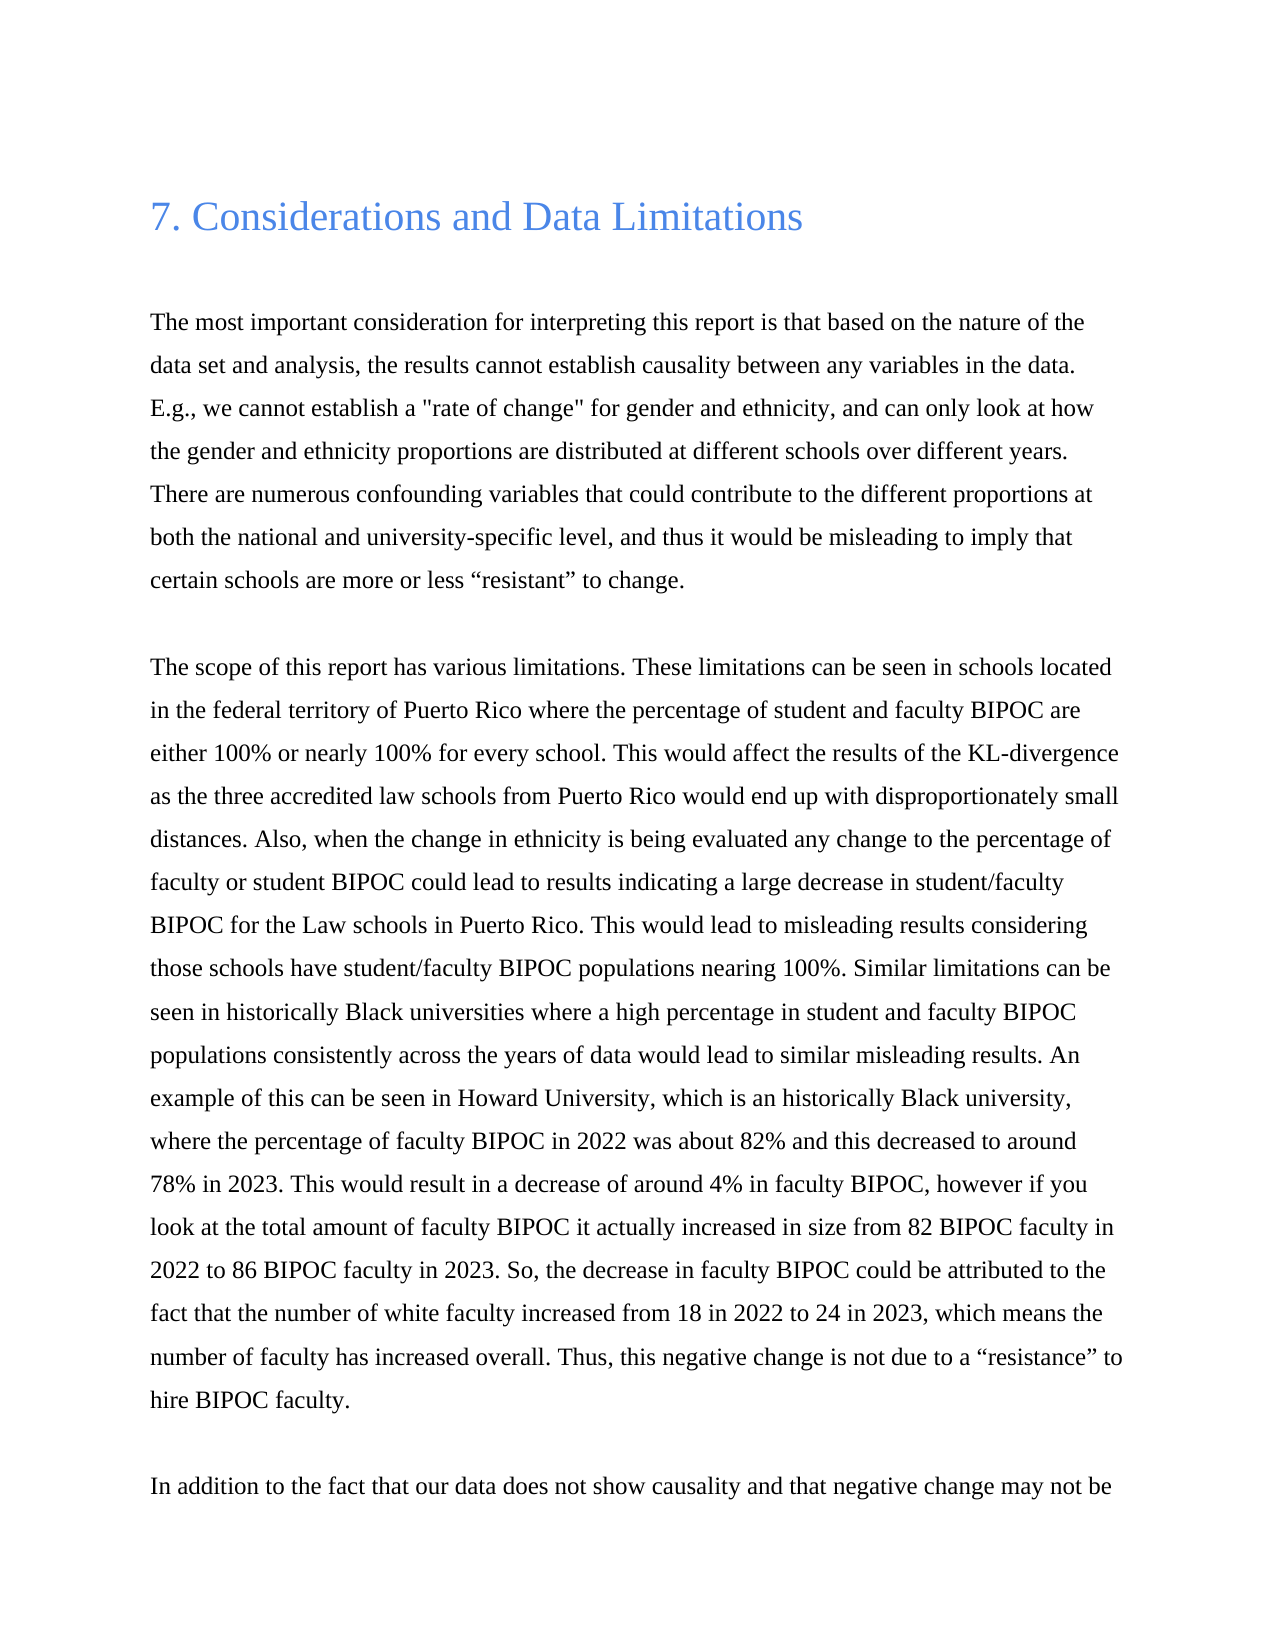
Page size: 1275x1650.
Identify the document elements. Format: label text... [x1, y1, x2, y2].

subtitle 7. Considerations and Data Limitations [150, 192, 1125, 239]
text The most important consideration for interpreting this report is that based on the nature of the data set and analysis, the results cannot establish causality between any variables in the data. E.g., we cannot establish a "rate of change" for gender and ethnicity, and can only look at how the gender and ethnicity proportions are distributed at different schools over different years. There are numerous confounding variables that could contribute to the different proportions at both the national and university-specific level, and thus it would be misleading to imply that certain schools are more or less “resistant” to change. [150, 307, 1125, 594]
text The scope of this report has various limitations. These limitations can be seen in schools located in the federal territory of Puerto Rico where the percentage of student and faculty BIPOC are either 100% or nearly 100% for every school. This would affect the results of the KL-divergence as the three accredited law schools from Puerto Rico would end up with disproportionately small distances. Also, when the change in ethnicity is being evaluated any change to the percentage of faculty or student BIPOC could lead to results indicating a large decrease in student/faculty BIPOC for the Law schools in Puerto Rico. This would lead to misleading results considering those schools have student/faculty BIPOC populations nearing 100%. Similar limitations can be seen in historically Black universities where a high percentage in student and faculty BIPOC populations consistently across the years of data would lead to similar misleading results. An example of this can be seen in Howard University, which is an historically Black university, where the percentage of faculty BIPOC in 2022 was about 82% and this decreased to around 78% in 2023. This would result in a decrease of around 4% in faculty BIPOC, however if you look at the total amount of faculty BIPOC it actually increased in size from 82 BIPOC faculty in 2022 to 86 BIPOC faculty in 2023. So, the decrease in faculty BIPOC could be attributed to the fact that the number of white faculty increased from 18 in 2022 to 24 in 2023, which means the number of faculty has increased overall. Thus, this negative change is not due to a “resistance” to hire BIPOC faculty. [150, 652, 1125, 1413]
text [150, 1471, 1125, 1500]
